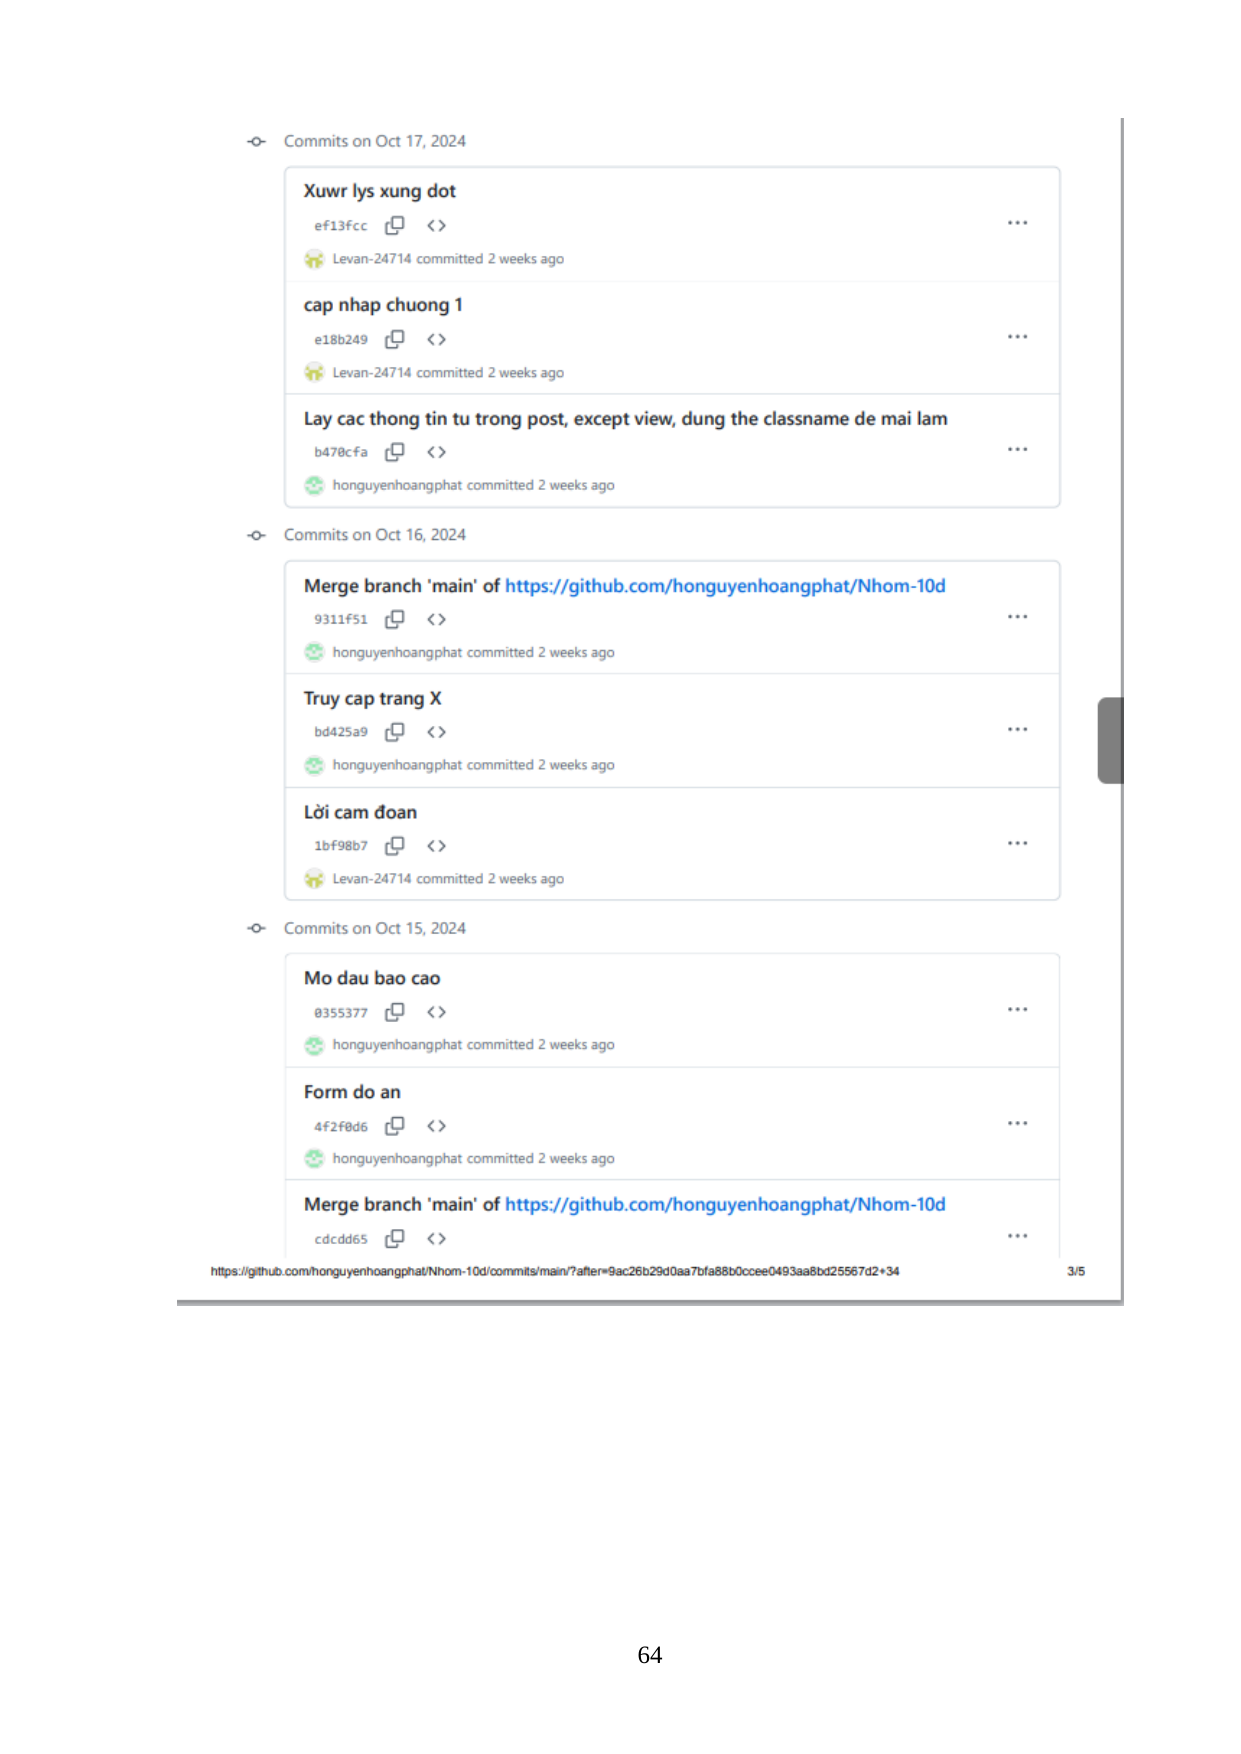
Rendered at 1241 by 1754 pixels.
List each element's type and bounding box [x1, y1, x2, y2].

picture [177, 118, 1124, 1306]
